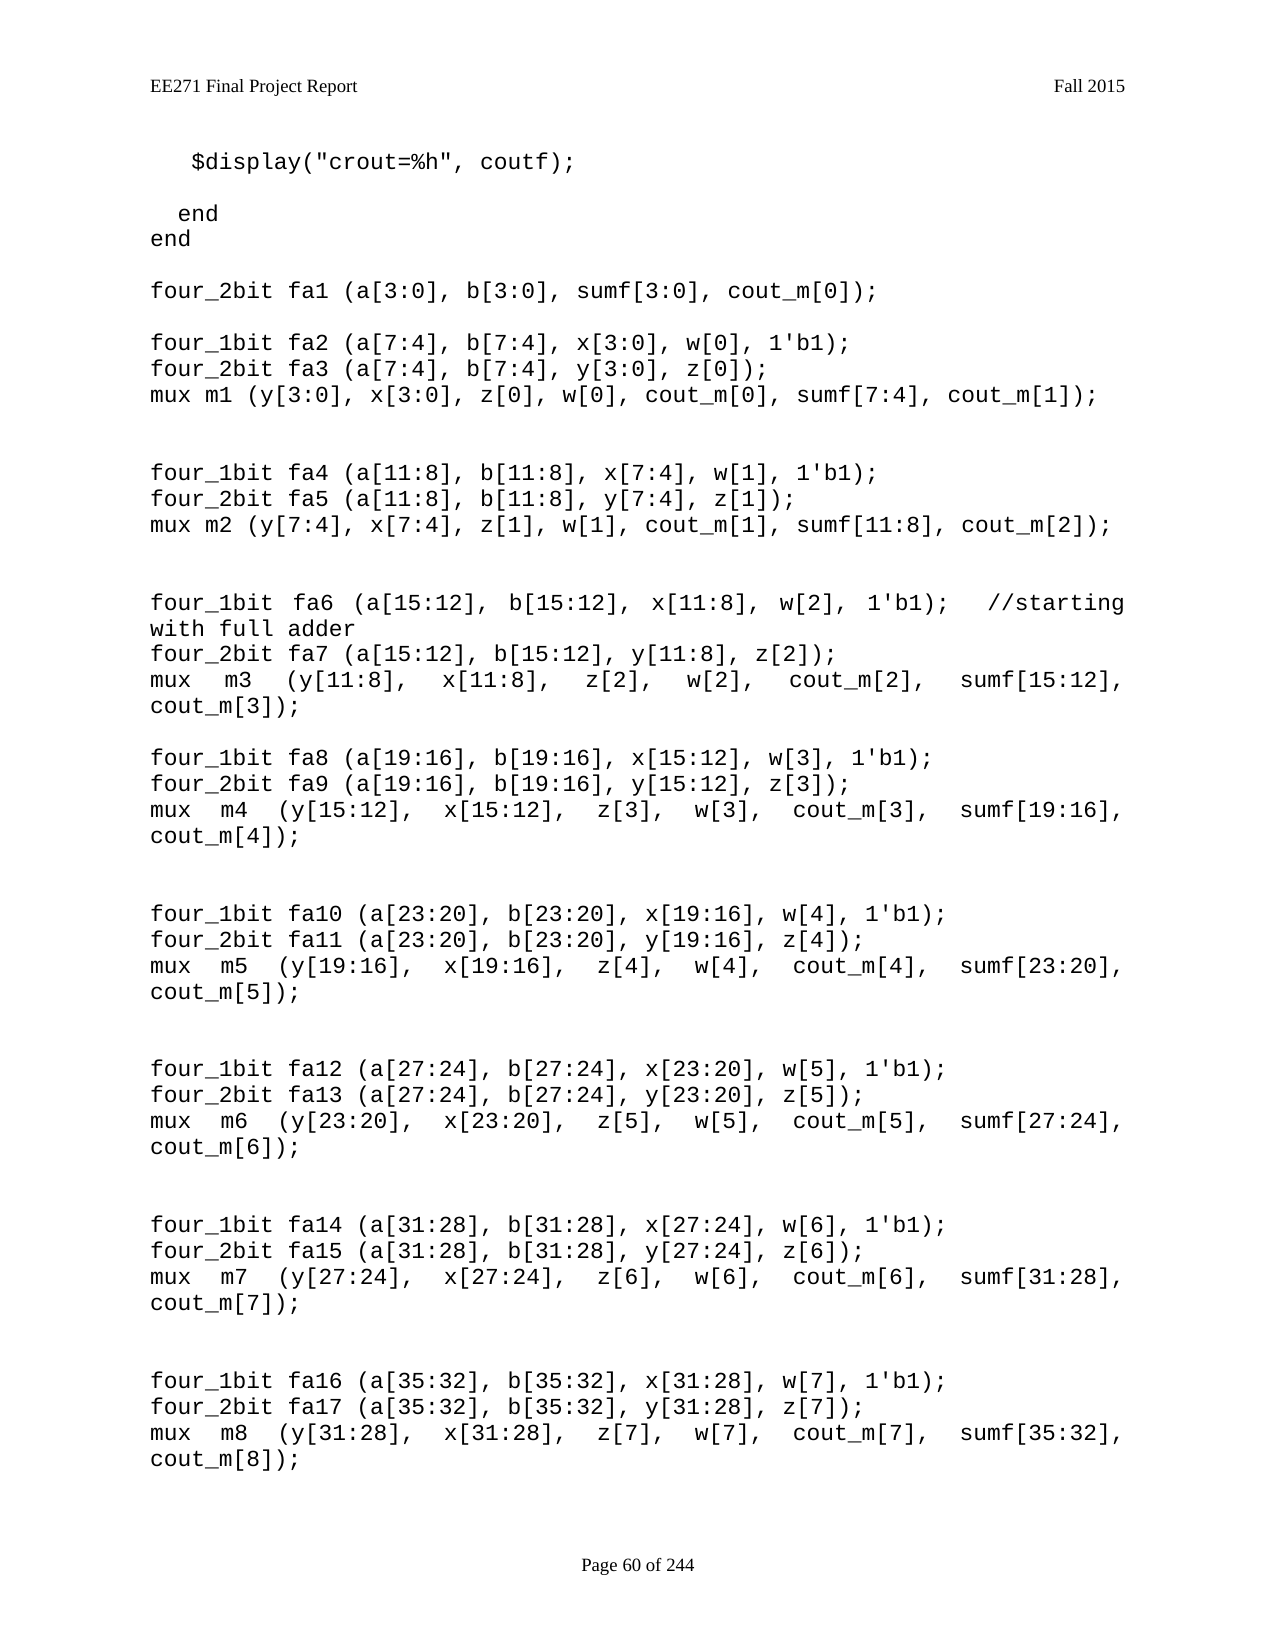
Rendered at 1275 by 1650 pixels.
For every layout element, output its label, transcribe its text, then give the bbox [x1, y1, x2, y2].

text mux m6 (y[23:20], x[23:20], z[5], w[5], cout_m[5], sumf[27:24], cout_m[6]); [150, 1110, 1125, 1162]
text mux m4 (y[15:12], x[15:12], z[3], w[3], cout_m[3], sumf[19:16], cout_m[4]); [150, 798, 1125, 850]
text four_2bit fa7 (a[15:12], b[15:12], y[11:8], z[2]); [150, 643, 1125, 669]
text end [150, 228, 1125, 254]
text mux m5 (y[19:16], x[19:16], z[4], w[4], cout_m[4], sumf[23:20], cout_m[5]); [150, 954, 1125, 1006]
text four_2bit fa9 (a[19:16], b[19:16], y[15:12], z[3]); [150, 772, 1125, 798]
text four_2bit fa11 (a[23:20], b[23:20], y[19:16], z[4]); [150, 928, 1125, 954]
text four_1bit fa2 (a[7:4], b[7:4], x[3:0], w[0], 1'b1); [150, 332, 1125, 357]
text four_1bit fa12 (a[27:24], b[27:24], x[23:20], w[5], 1'b1); [150, 1058, 1125, 1084]
text mux m3 (y[11:8], x[11:8], z[2], w[2], cout_m[2], sumf[15:12], cout_m[3]); [150, 669, 1125, 721]
text end [150, 202, 1125, 228]
text mux m8 (y[31:28], x[31:28], z[7], w[7], cout_m[7], sumf[35:32], cout_m[8]); [150, 1421, 1125, 1473]
text four_2bit fa1 (a[3:0], b[3:0], sumf[3:0], cout_m[0]); [150, 280, 1125, 306]
text four_1bit fa4 (a[11:8], b[11:8], x[7:4], w[1], 1'b1); [150, 461, 1125, 487]
text four_2bit fa5 (a[11:8], b[11:8], y[7:4], z[1]); [150, 487, 1125, 513]
text $display("crout=%h", coutf); [150, 150, 1125, 176]
text four_1bit fa8 (a[19:16], b[19:16], x[15:12], w[3], 1'b1); [150, 747, 1125, 772]
text four_2bit fa3 (a[7:4], b[7:4], y[3:0], z[0]); [150, 357, 1125, 383]
text four_1bit fa16 (a[35:32], b[35:32], x[31:28], w[7], 1'b1); [150, 1369, 1125, 1395]
text mux m1 (y[3:0], x[3:0], z[0], w[0], cout_m[0], sumf[7:4], cout_m[1]); [150, 383, 1125, 409]
text four_1bit fa14 (a[31:28], b[31:28], x[27:24], w[6], 1'b1); [150, 1213, 1125, 1239]
text four_1bit fa10 (a[23:20], b[23:20], x[19:16], w[4], 1'b1); [150, 902, 1125, 928]
text four_1bit fa6 (a[15:12], b[15:12], x[11:8], w[2], 1'b1); //starting with full adder [150, 591, 1125, 643]
text mux m2 (y[7:4], x[7:4], z[1], w[1], cout_m[1], sumf[11:8], cout_m[2]); [150, 513, 1125, 539]
text four_2bit fa17 (a[35:32], b[35:32], y[31:28], z[7]); [150, 1395, 1125, 1421]
text four_2bit fa13 (a[27:24], b[27:24], y[23:20], z[5]); [150, 1084, 1125, 1110]
text mux m7 (y[27:24], x[27:24], z[6], w[6], cout_m[6], sumf[31:28], cout_m[7]); [150, 1265, 1125, 1317]
text four_2bit fa15 (a[31:28], b[31:28], y[27:24], z[6]); [150, 1239, 1125, 1265]
